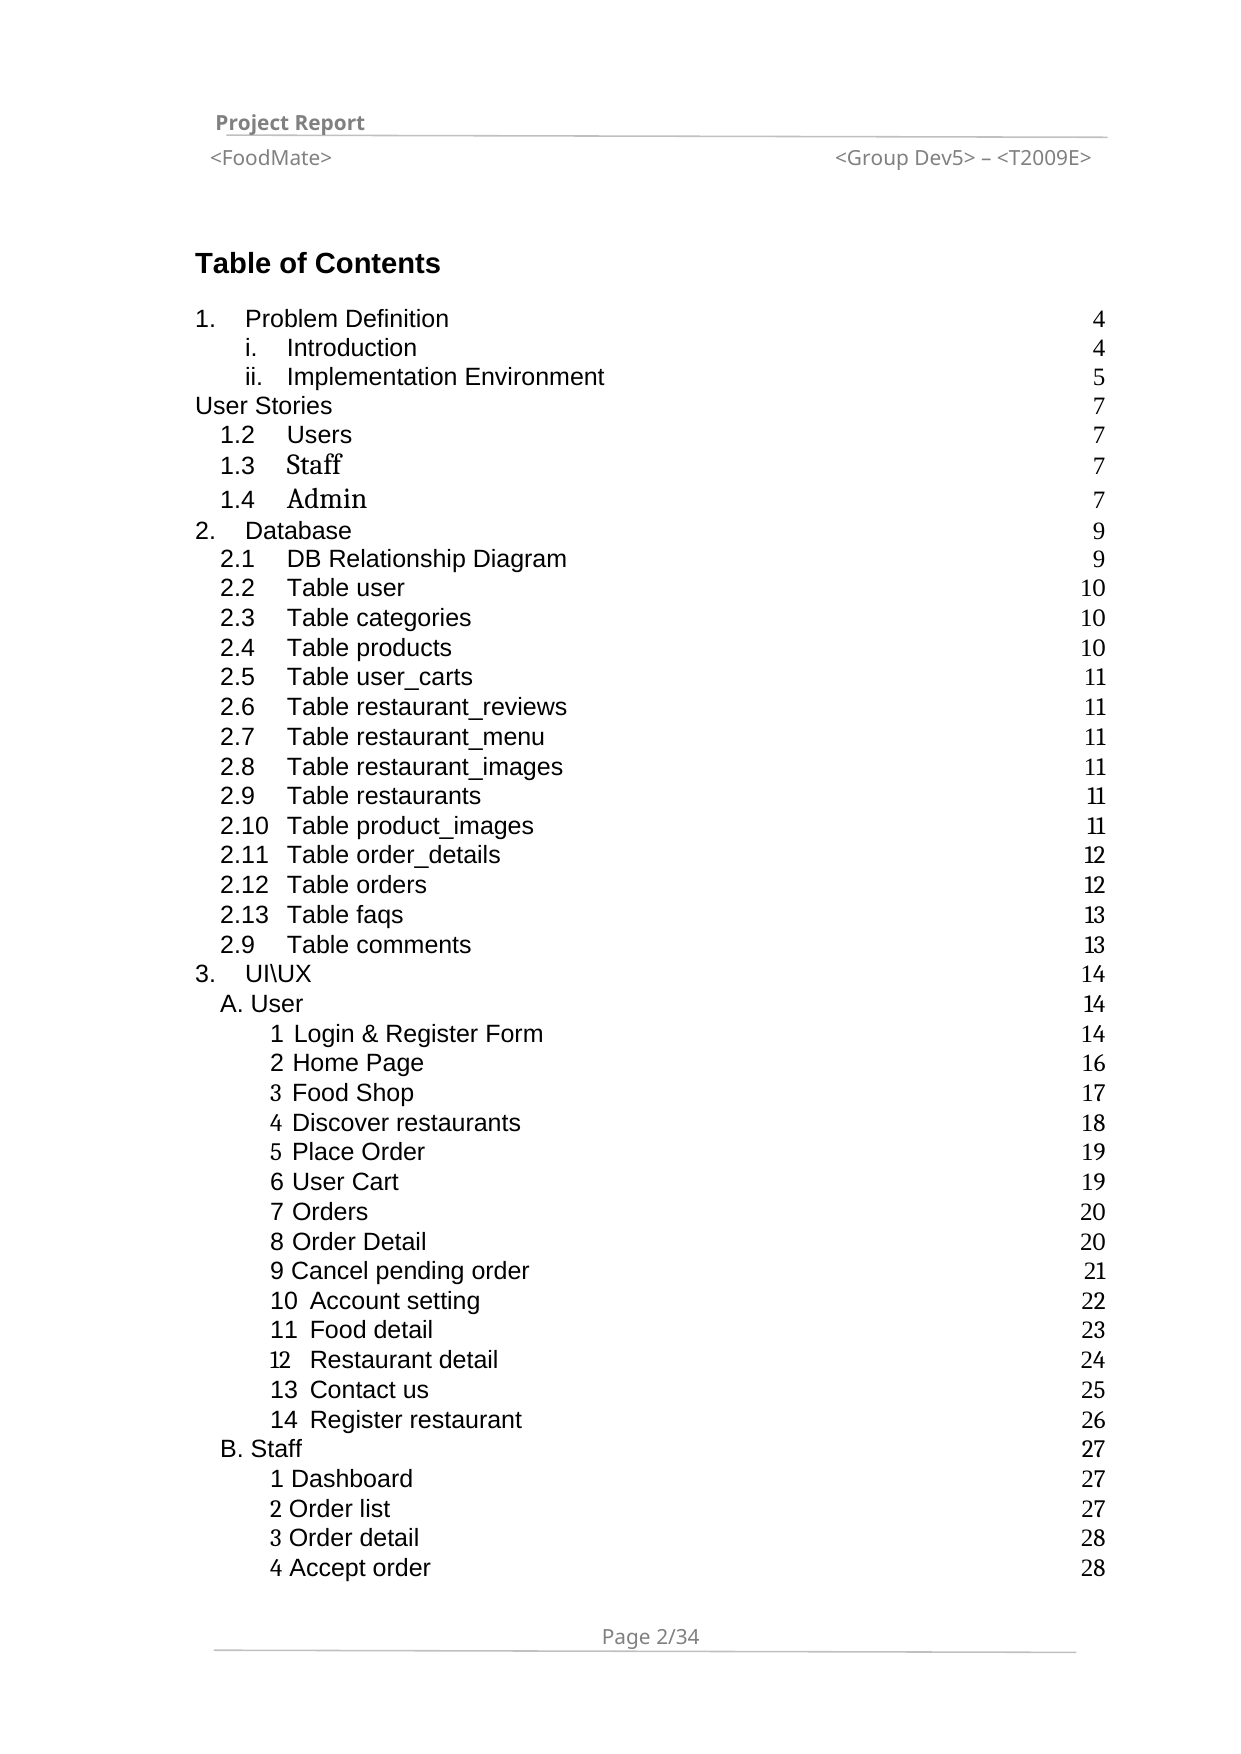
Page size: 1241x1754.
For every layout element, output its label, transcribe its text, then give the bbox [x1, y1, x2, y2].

list Table of Contents [195, 246, 1106, 279]
